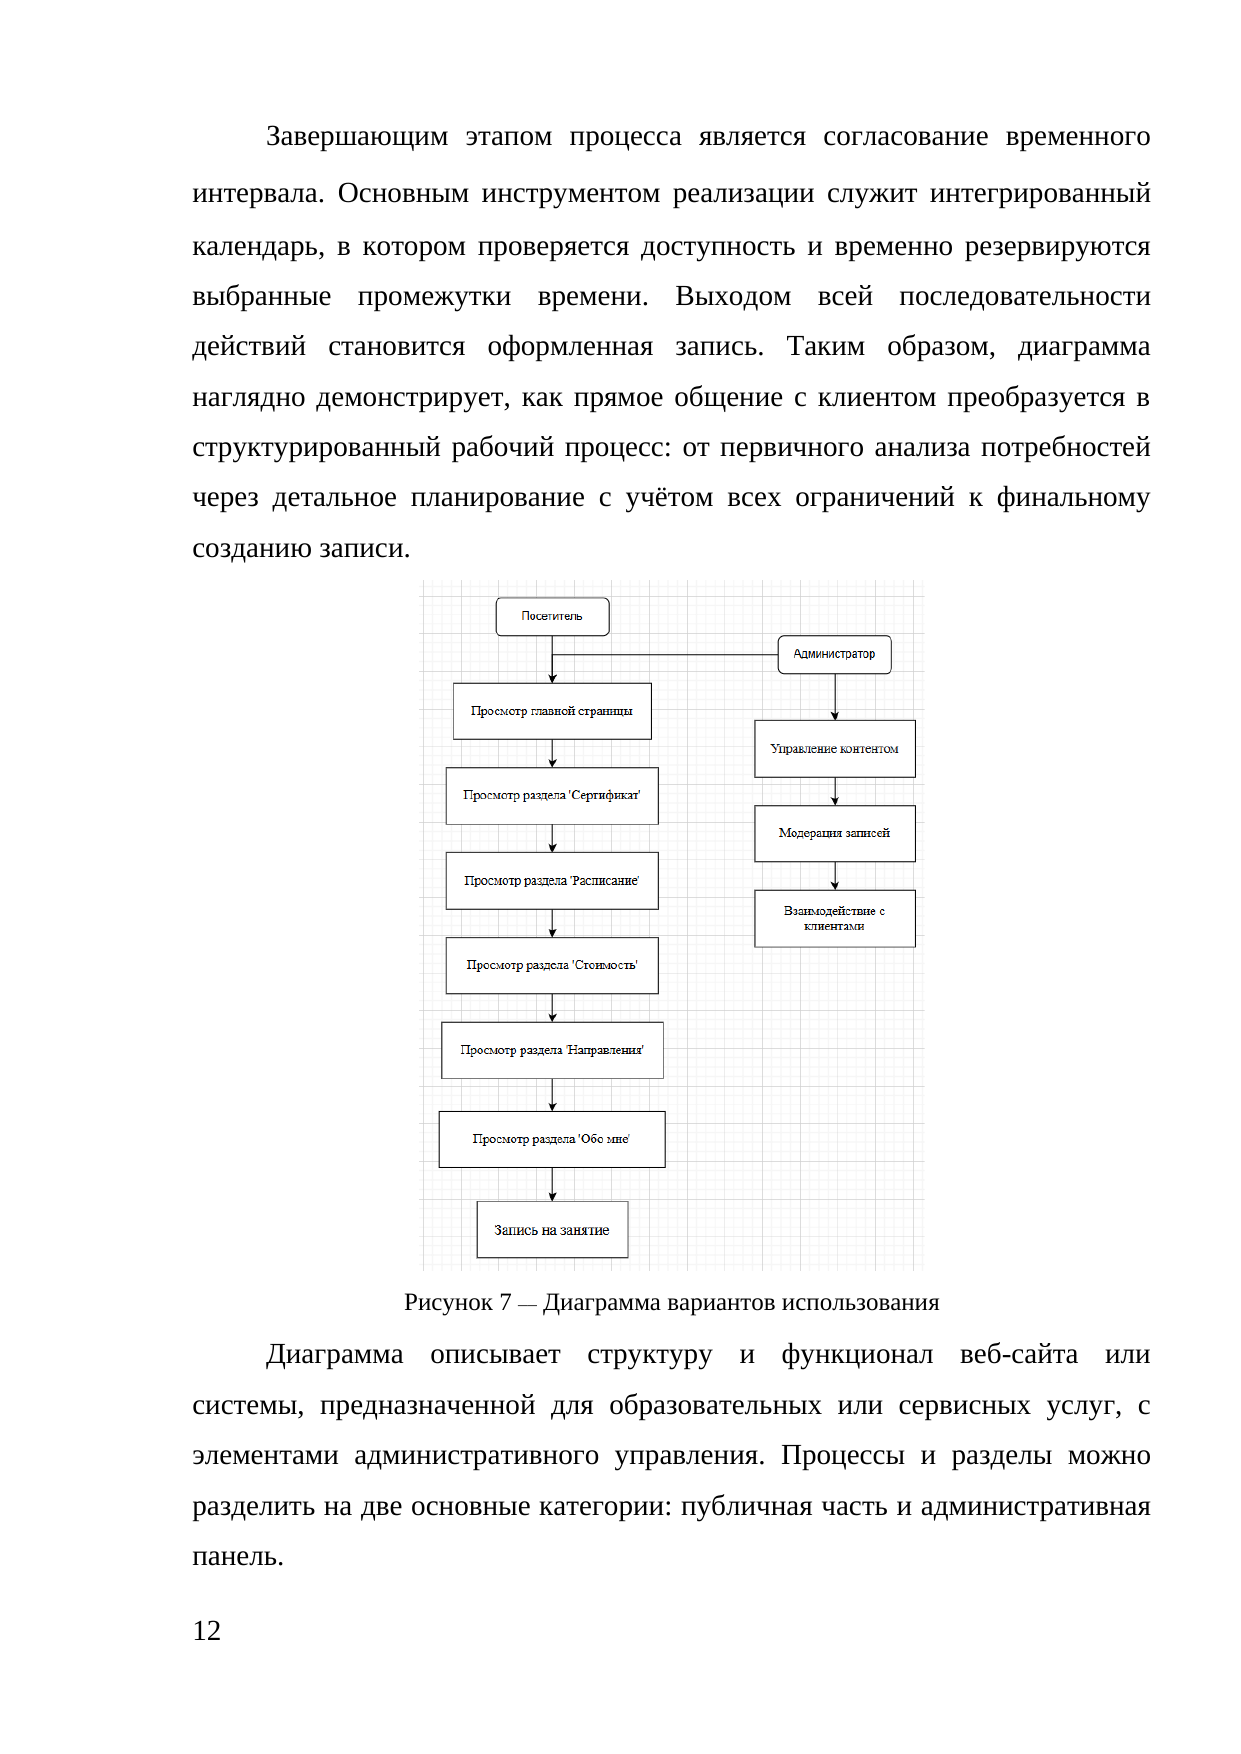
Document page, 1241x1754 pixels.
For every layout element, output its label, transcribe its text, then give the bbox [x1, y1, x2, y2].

text Завершающим этапом процесса является согласование временного интервала. Основным инструментом реализации служит интегрированный календарь, в котором проверяется доступность и временно резервируются выбранные промежутки времени. Выходом всей последовательности действий становится оформленная запись. Таким образом, диаграмма наглядно демонстрирует, как прямое общение с клиентом преобразуется в структурированный рабочий процесс: от первичного анализа потребностей через детальное планирование с учётом всех ограничений к финальному созданию записи. [192, 118, 1152, 563]
text Диаграмма описывает структуру и функционал веб-сайта или системы, предназначенной для образовательных или сервисных услуг, с элементами административного управления. Процессы и разделы можно разделить на две основные категории: публичная часть и административная панель. [192, 1337, 1152, 1571]
picture [419, 580, 925, 1271]
text Рисунок 7 ‒‒ Диаграмма вариантов использования [192, 1287, 1152, 1316]
